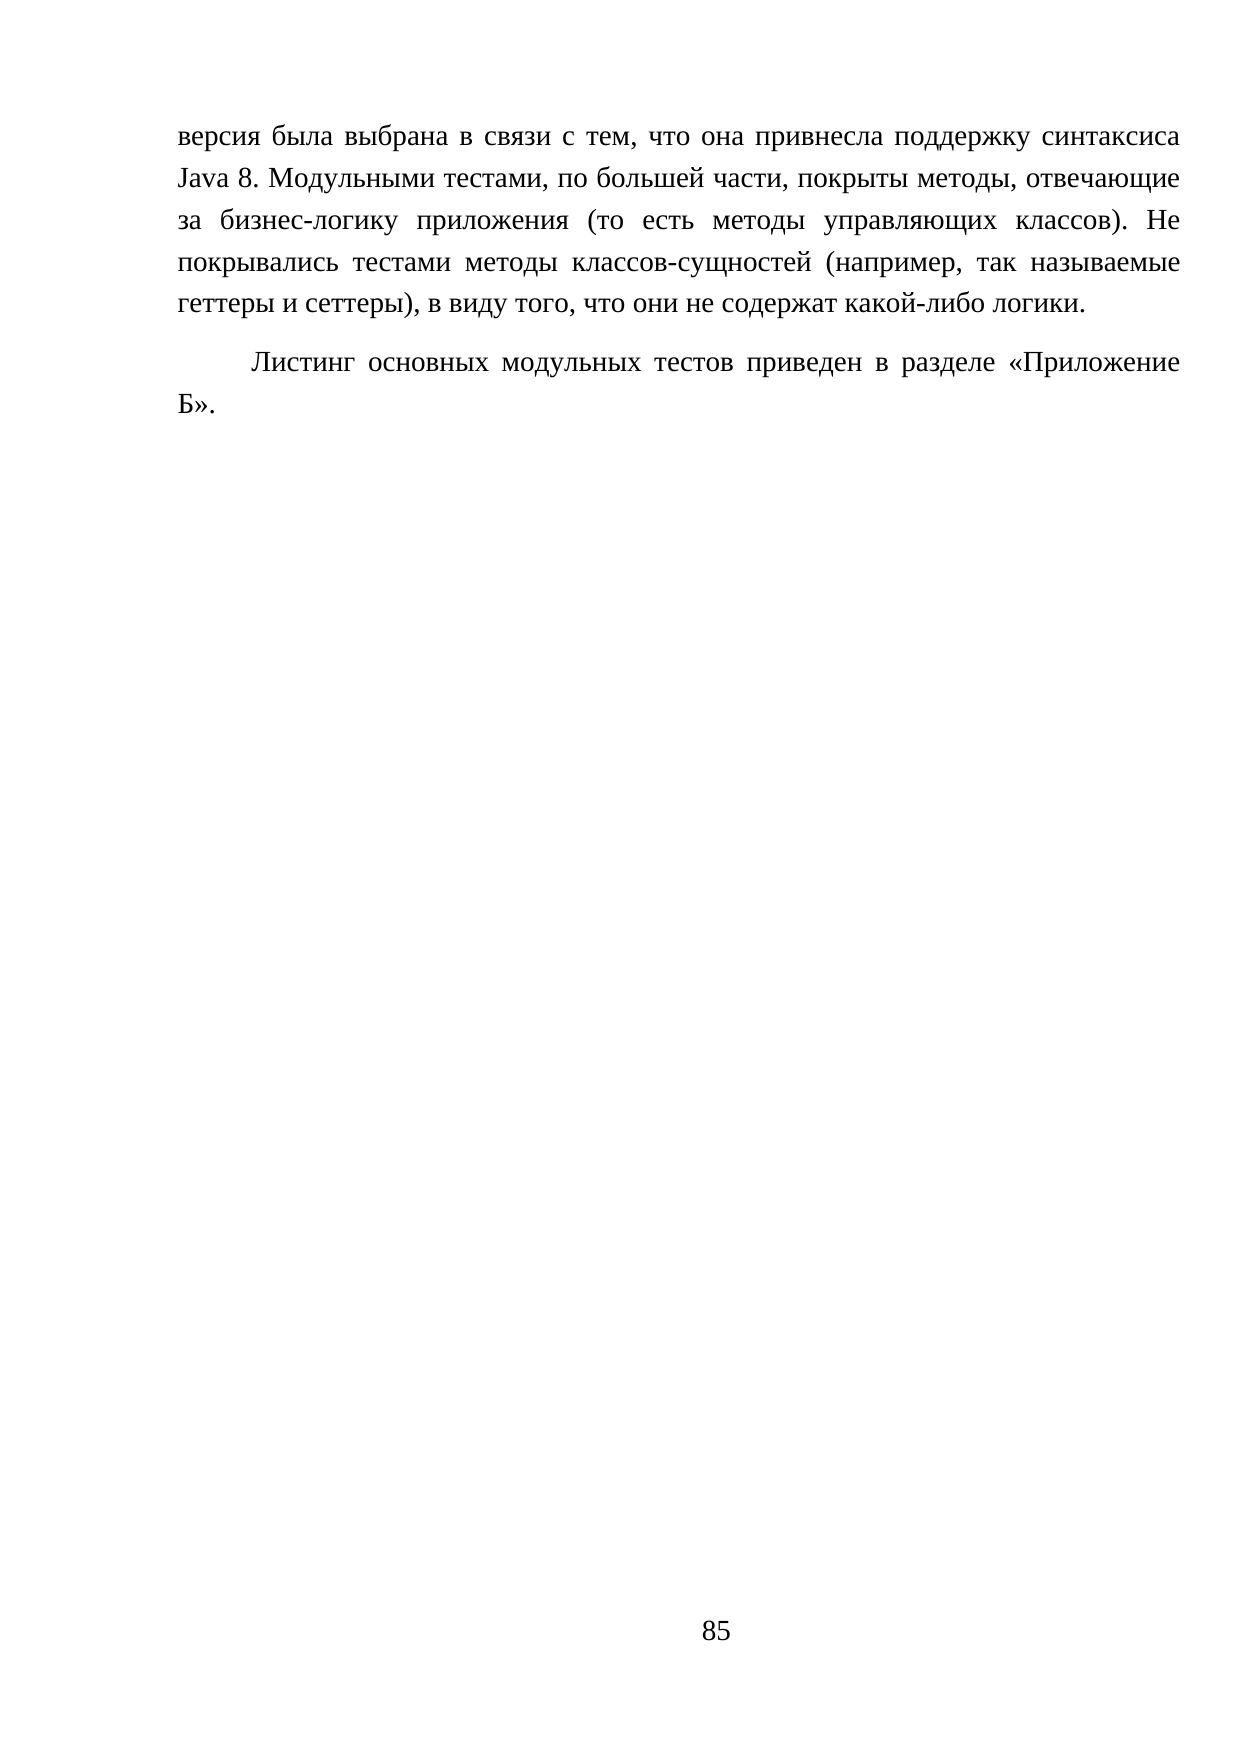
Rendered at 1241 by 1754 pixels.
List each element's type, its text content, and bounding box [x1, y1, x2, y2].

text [177, 118, 1181, 319]
text Листинг основных модульных тестов приведен в разделе «Приложение Б». [177, 344, 1181, 419]
